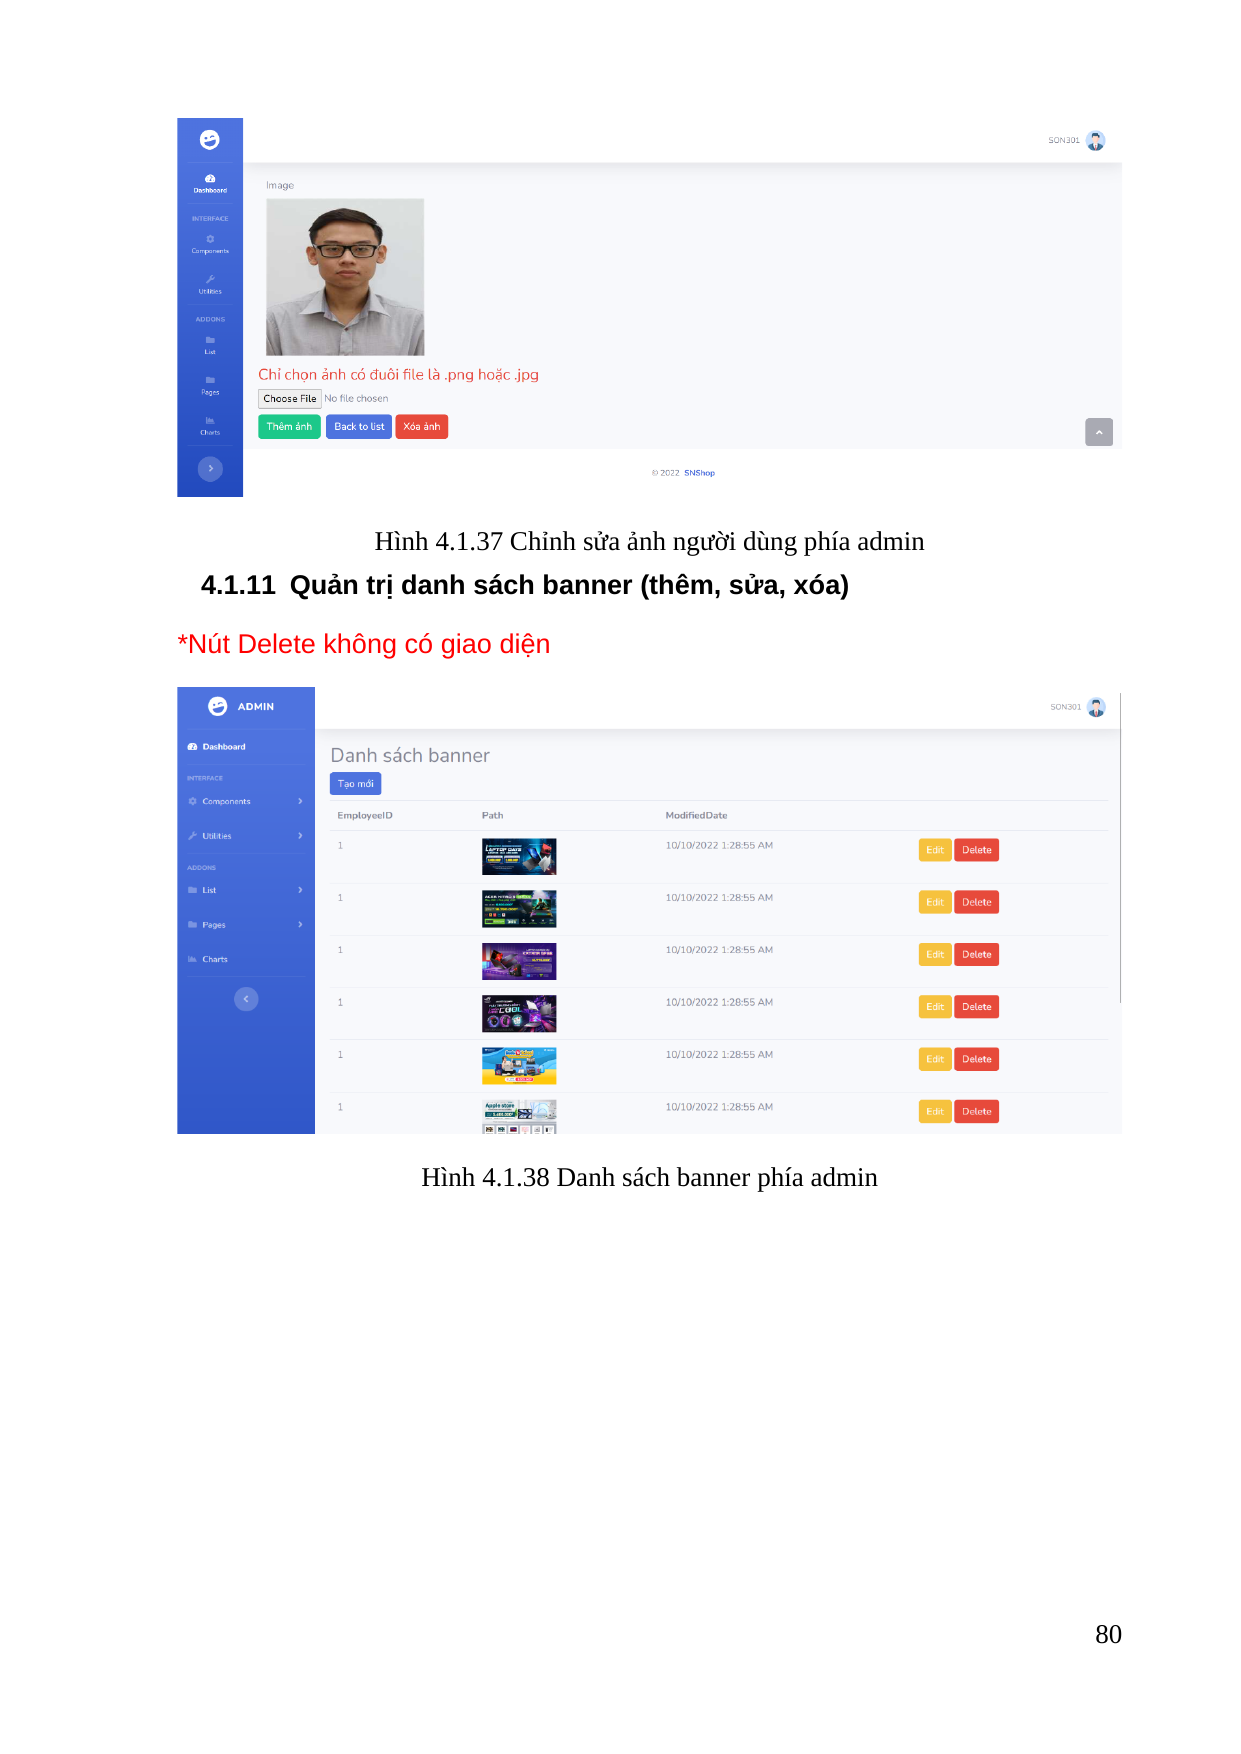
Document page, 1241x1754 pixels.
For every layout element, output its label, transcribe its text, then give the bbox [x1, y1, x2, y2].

subtitle Quản trị danh sách banner (thêm, sửa, xóa) [201, 569, 1122, 600]
picture [177, 687, 1123, 1134]
text *Nút Delete không có giao diện [177, 628, 1122, 659]
picture [177, 118, 1123, 497]
